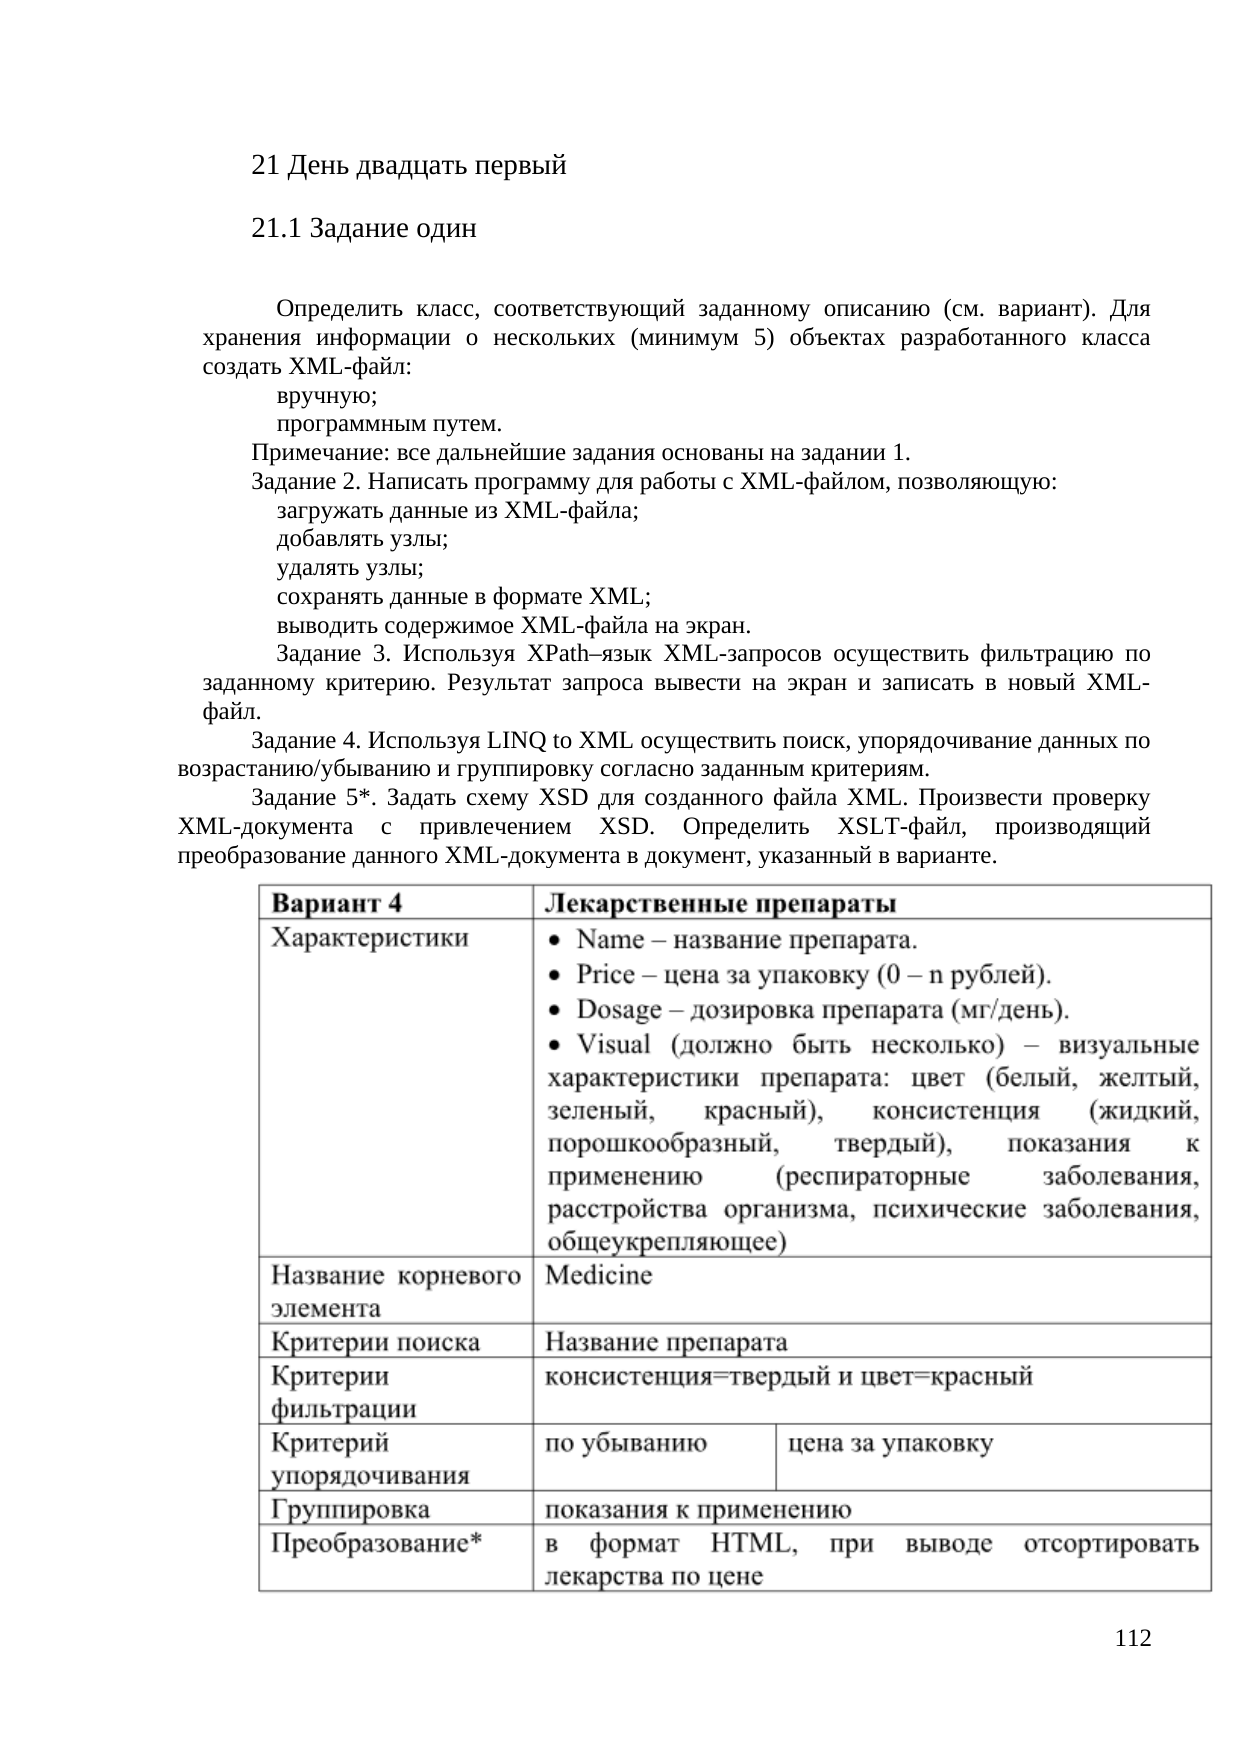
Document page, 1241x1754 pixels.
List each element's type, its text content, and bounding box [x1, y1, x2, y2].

text  выводить содержимое XML-файла на экран. [177, 610, 1152, 638]
text Задание 2. Написать программу для работы с XML-файлом, позволяющую: [177, 466, 1152, 495]
text  добавлять узлы; [177, 523, 1152, 552]
text  удалять узлы; [177, 552, 1152, 581]
text Задание 3. Используя XPath–язык XML-запросов осуществить фильтрацию по заданному критерию. Результат запроса вывести на экран и записать в новый XML-файл. [202, 638, 1152, 725]
text Задание 4. Используя LINQ to XML осуществить поиск, упорядочивание данных по возрастанию/убыванию и группировку согласно заданным критериям. [177, 725, 1152, 782]
text  программным путем. [177, 408, 1152, 437]
text Задание 5*. Задать схему XSD для созданного файла XML. Произвести проверку XML-документа с привлечением XSD. Определить XSLT-файл, производящий преобразование данного XML-документа в документ, указанный в варианте. [177, 782, 1152, 868]
picture [251, 868, 1226, 1604]
text  вручную; [177, 380, 1152, 408]
text Примечание: все дальнейшие задания основаны на задании 1. [177, 437, 1152, 466]
subtitle Задание один [177, 210, 1152, 243]
subtitle День двадцать первый [177, 147, 1152, 181]
text  сохранять данные в формате XML; [177, 581, 1152, 610]
text  загружать данные из XML-файла; [177, 495, 1152, 523]
text Определить класс, соответствующий заданному описанию (см. вариант). Для хранения информации о нескольких (минимум 5) объектах разработанного класса создать XML-файл: [202, 293, 1152, 380]
